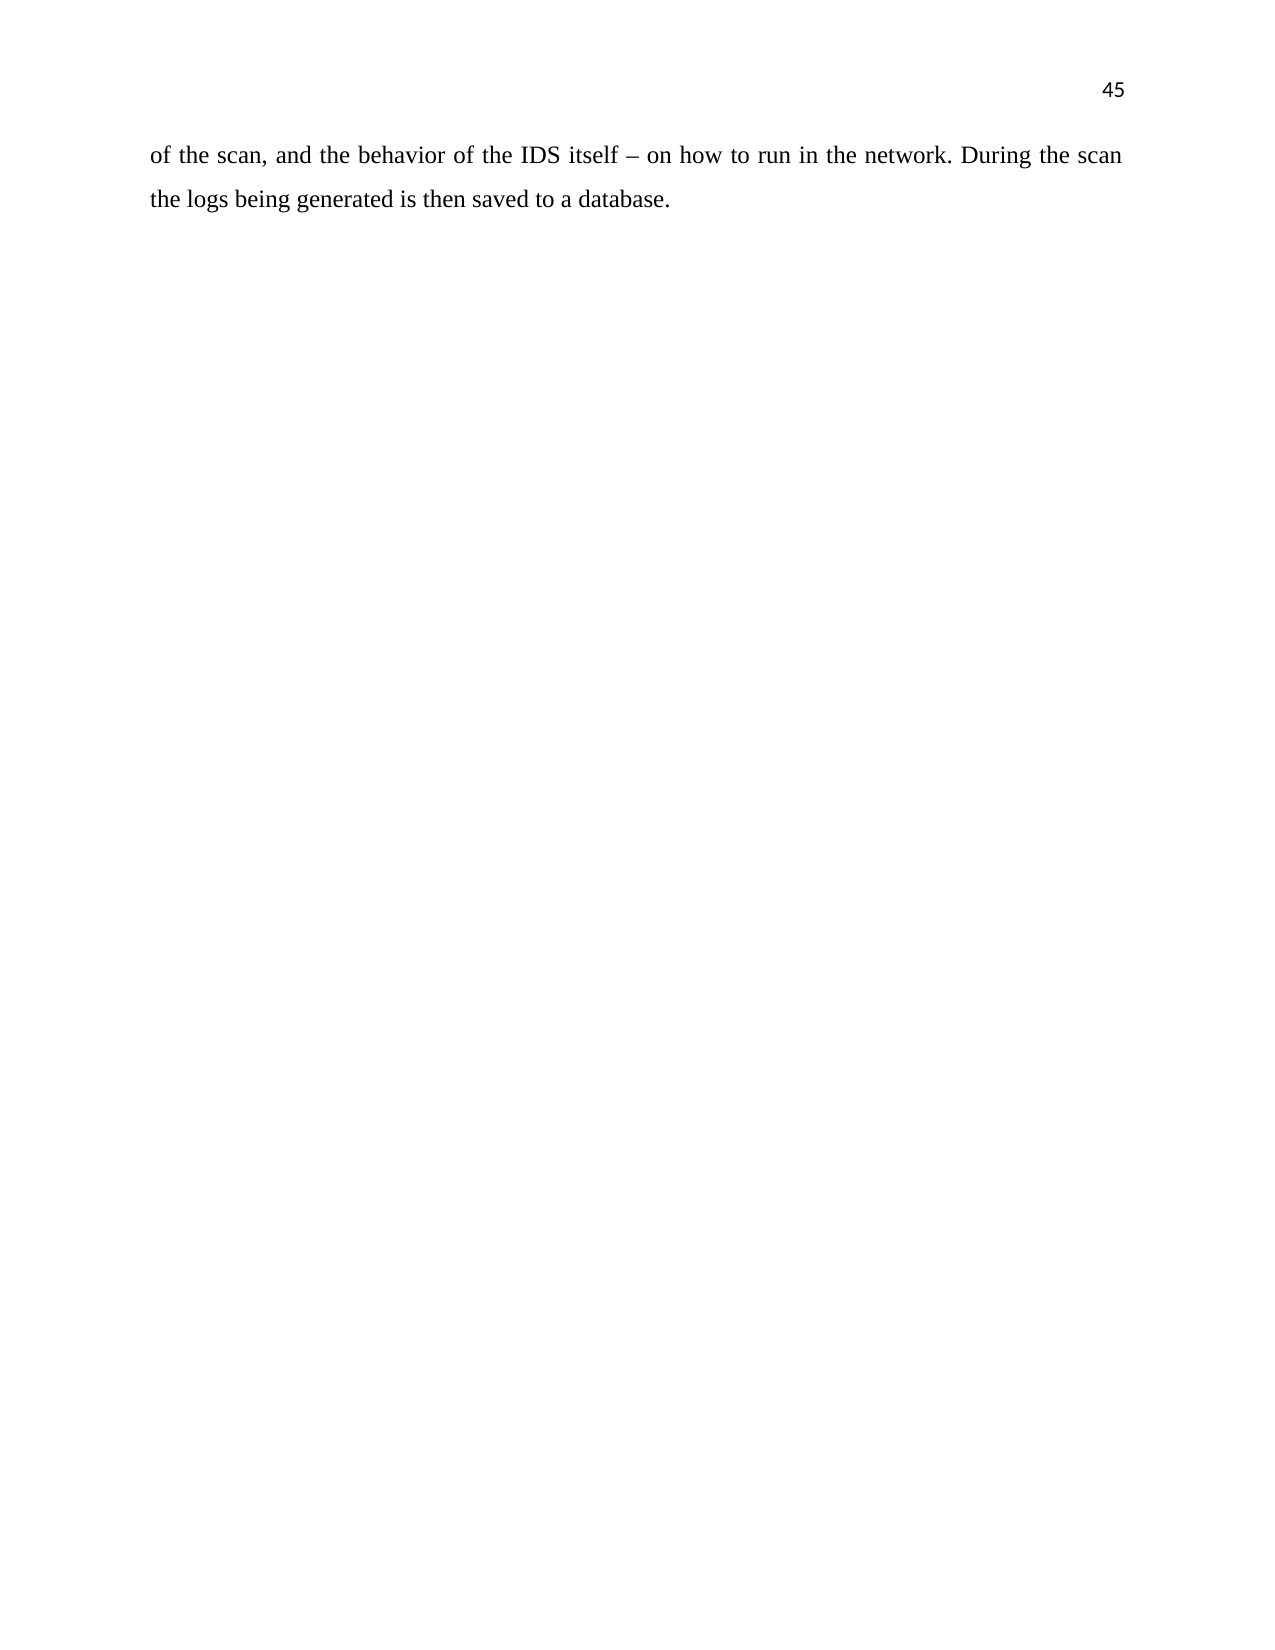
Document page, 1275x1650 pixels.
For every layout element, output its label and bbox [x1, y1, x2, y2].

text [150, 141, 1125, 212]
